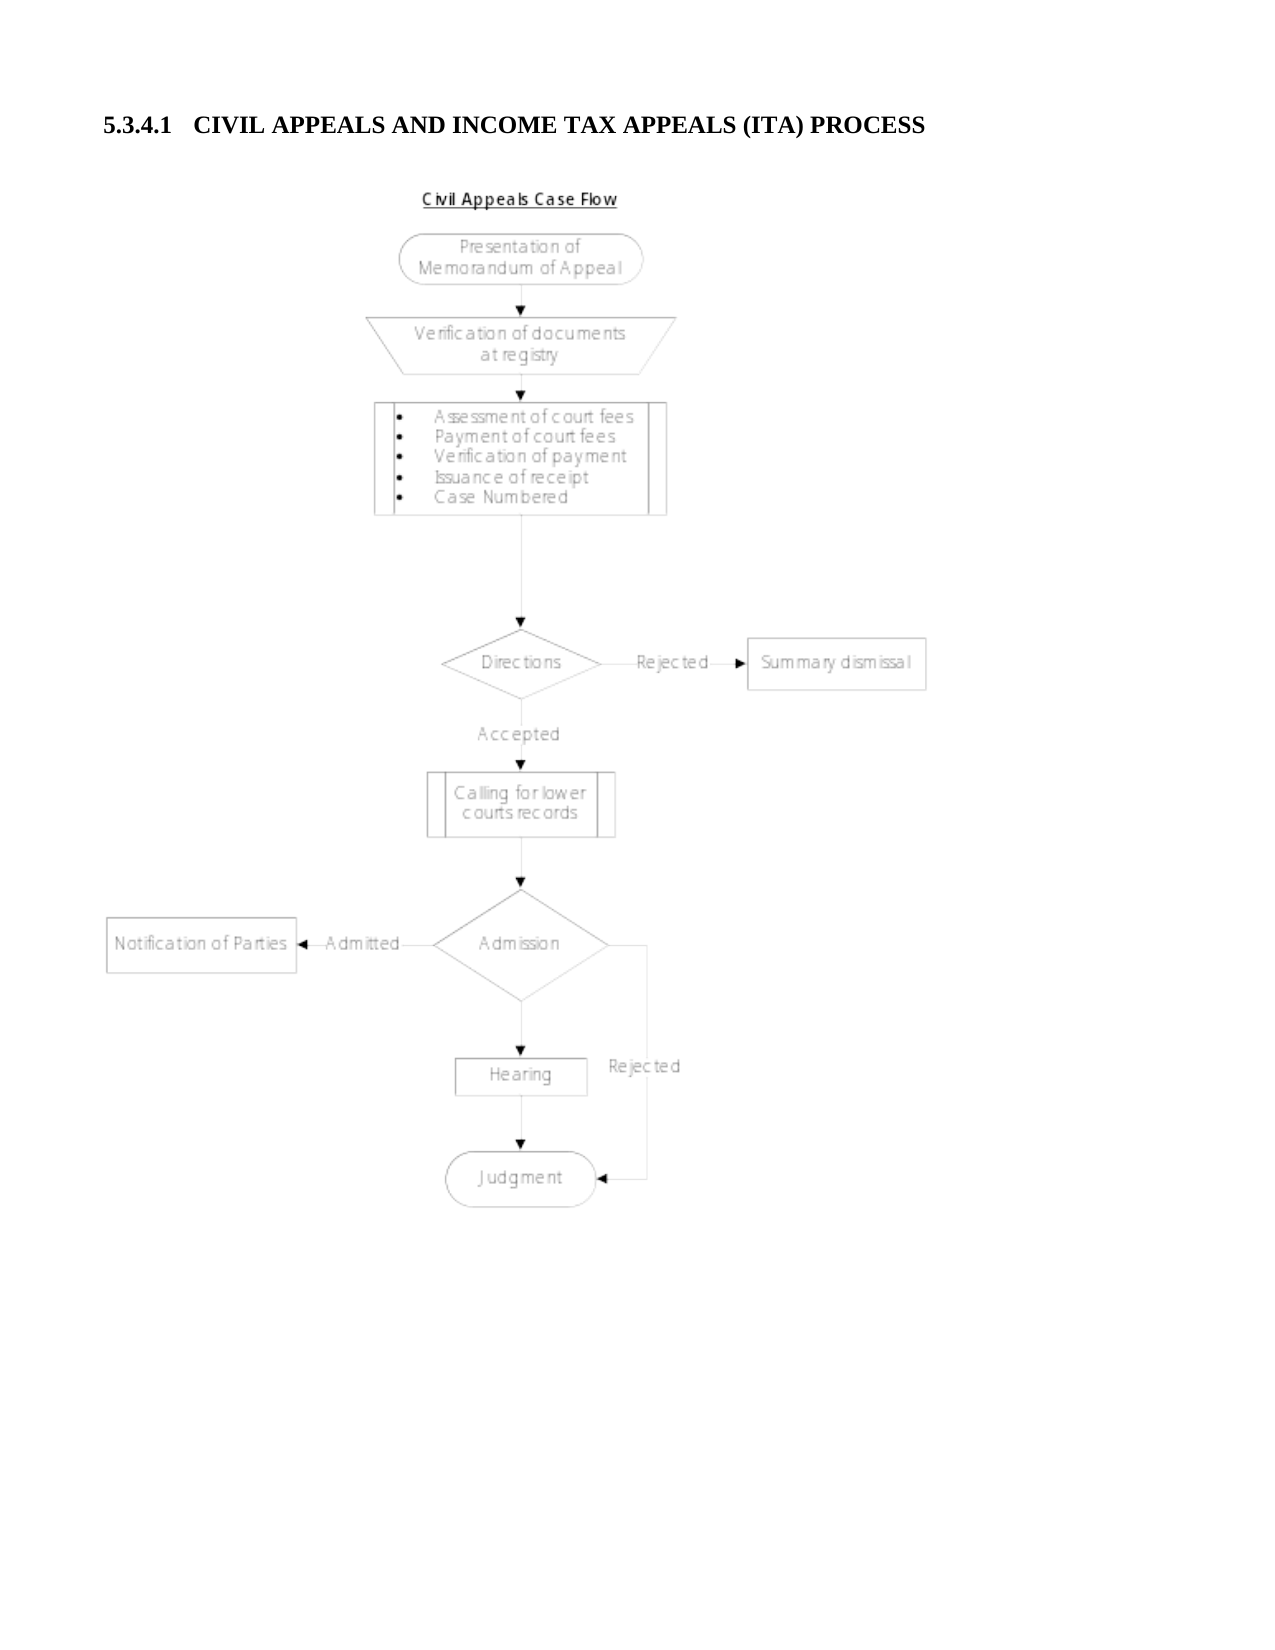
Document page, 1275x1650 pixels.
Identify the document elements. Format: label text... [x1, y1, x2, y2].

subtitle CIVIL APPEALS AND INCOME TAX APPEALS (ITA) PROCESS [103, 110, 1191, 139]
